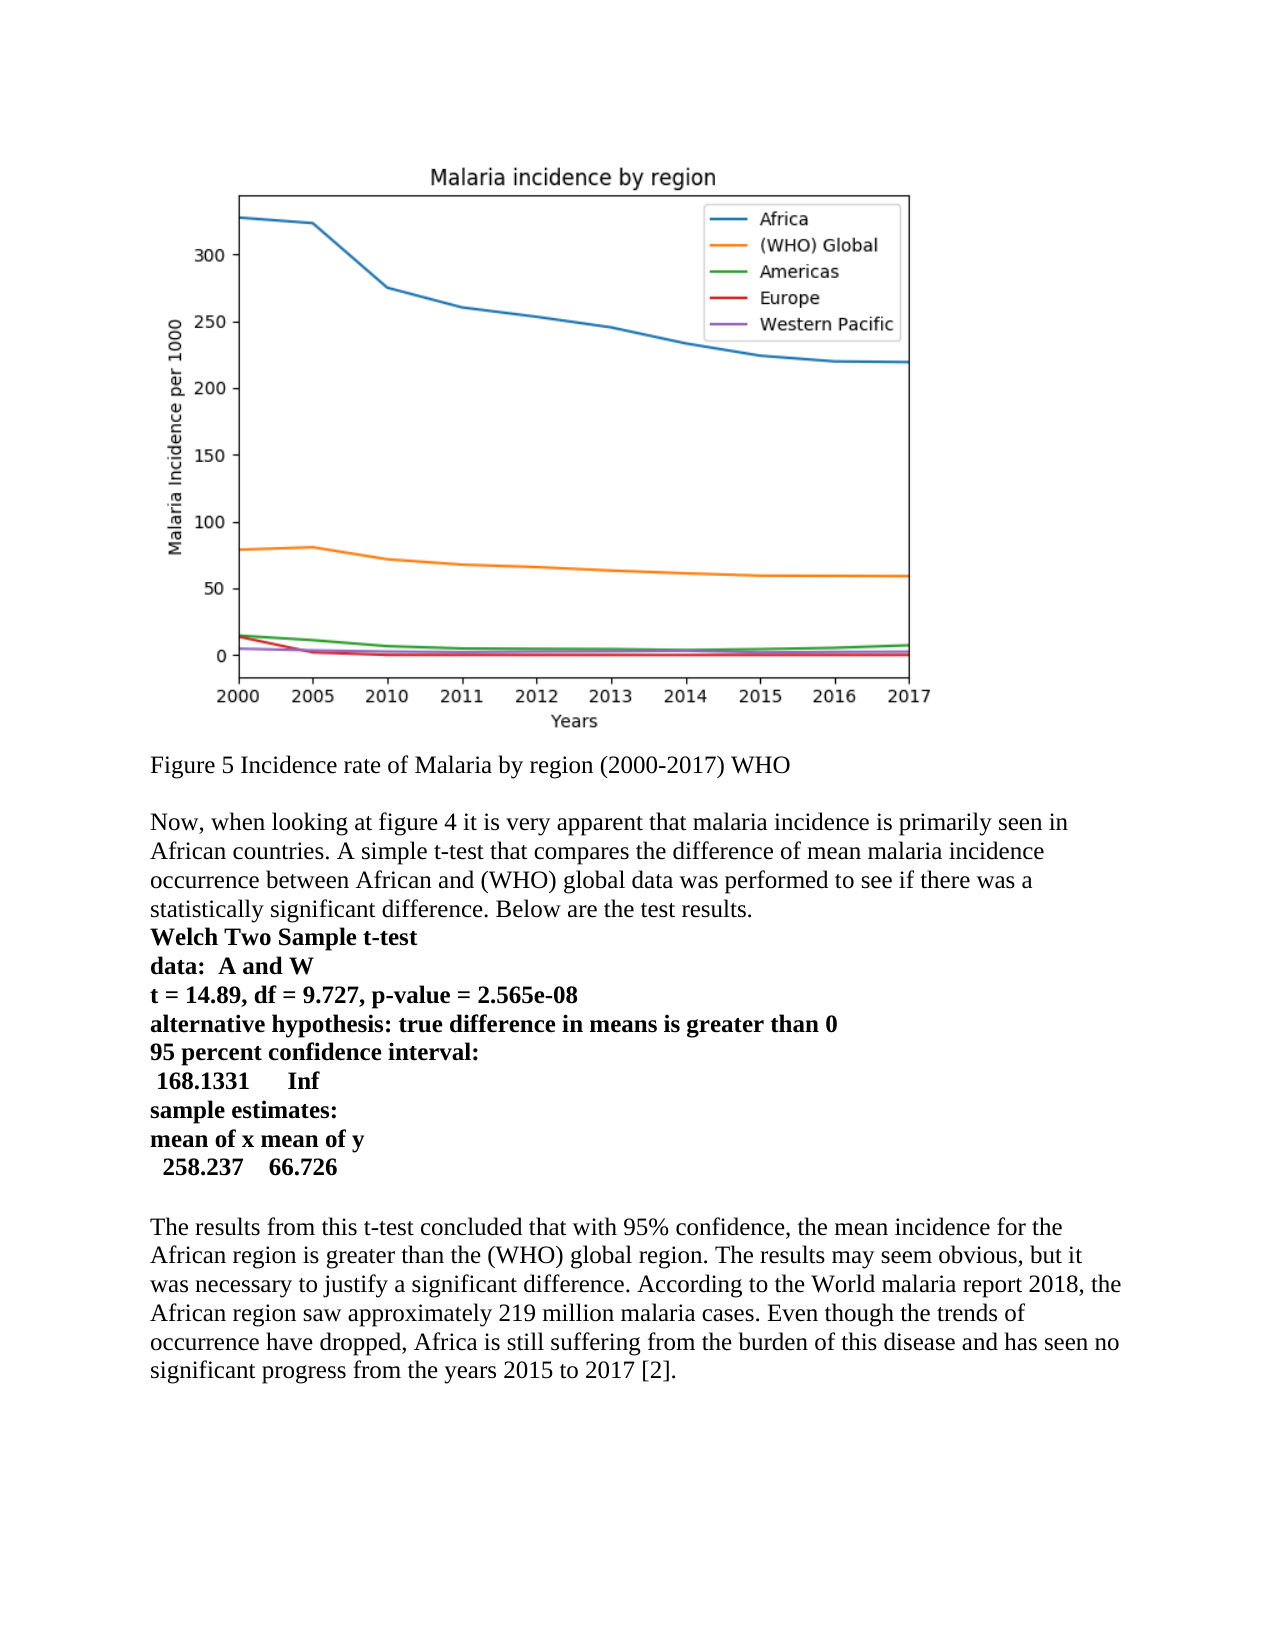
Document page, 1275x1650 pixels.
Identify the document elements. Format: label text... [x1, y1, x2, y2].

text 168.1331 Inf [150, 1066, 1125, 1095]
text sample estimates: [150, 1095, 1125, 1124]
text alternative hypothesis: true difference in means is greater than 0 [150, 1009, 1125, 1037]
text Now, when looking at figure 4 it is very apparent that malaria incidence is primarily seen in African countries. A simple t-test that compares the difference of mean malaria incidence occurrence between African and (WHO) global data was performed to see if there was a statistically significant difference. Below are the test results. [150, 807, 1125, 922]
text Figure 5 Incidence rate of Malaria by region (2000-2017) WHO [150, 750, 1125, 779]
text 95 percent confidence interval: [150, 1037, 1125, 1066]
text mean of x mean of y [150, 1124, 1125, 1152]
text Welch Two Sample t-test [150, 922, 1125, 951]
text data: A and W [150, 951, 1125, 980]
text 258.237 66.726 [150, 1152, 1125, 1181]
text t = 14.89, df = 9.727, p-value = 2.565e-08 [150, 980, 1125, 1009]
picture [150, 150, 950, 750]
text The results from this t-test concluded that with 95% confidence, the mean incidence for the African region is greater than the (WHO) global region. The results may seem obvious, but it was necessary to justify a significant difference. According to the World malaria report 2018, the African region saw approximately 219 million malaria cases. Even though the trends of occurrence have dropped, Africa is still suffering from the burden of this disease and has seen no significant progress from the years 2015 to 2017 [2]. [150, 1212, 1125, 1384]
